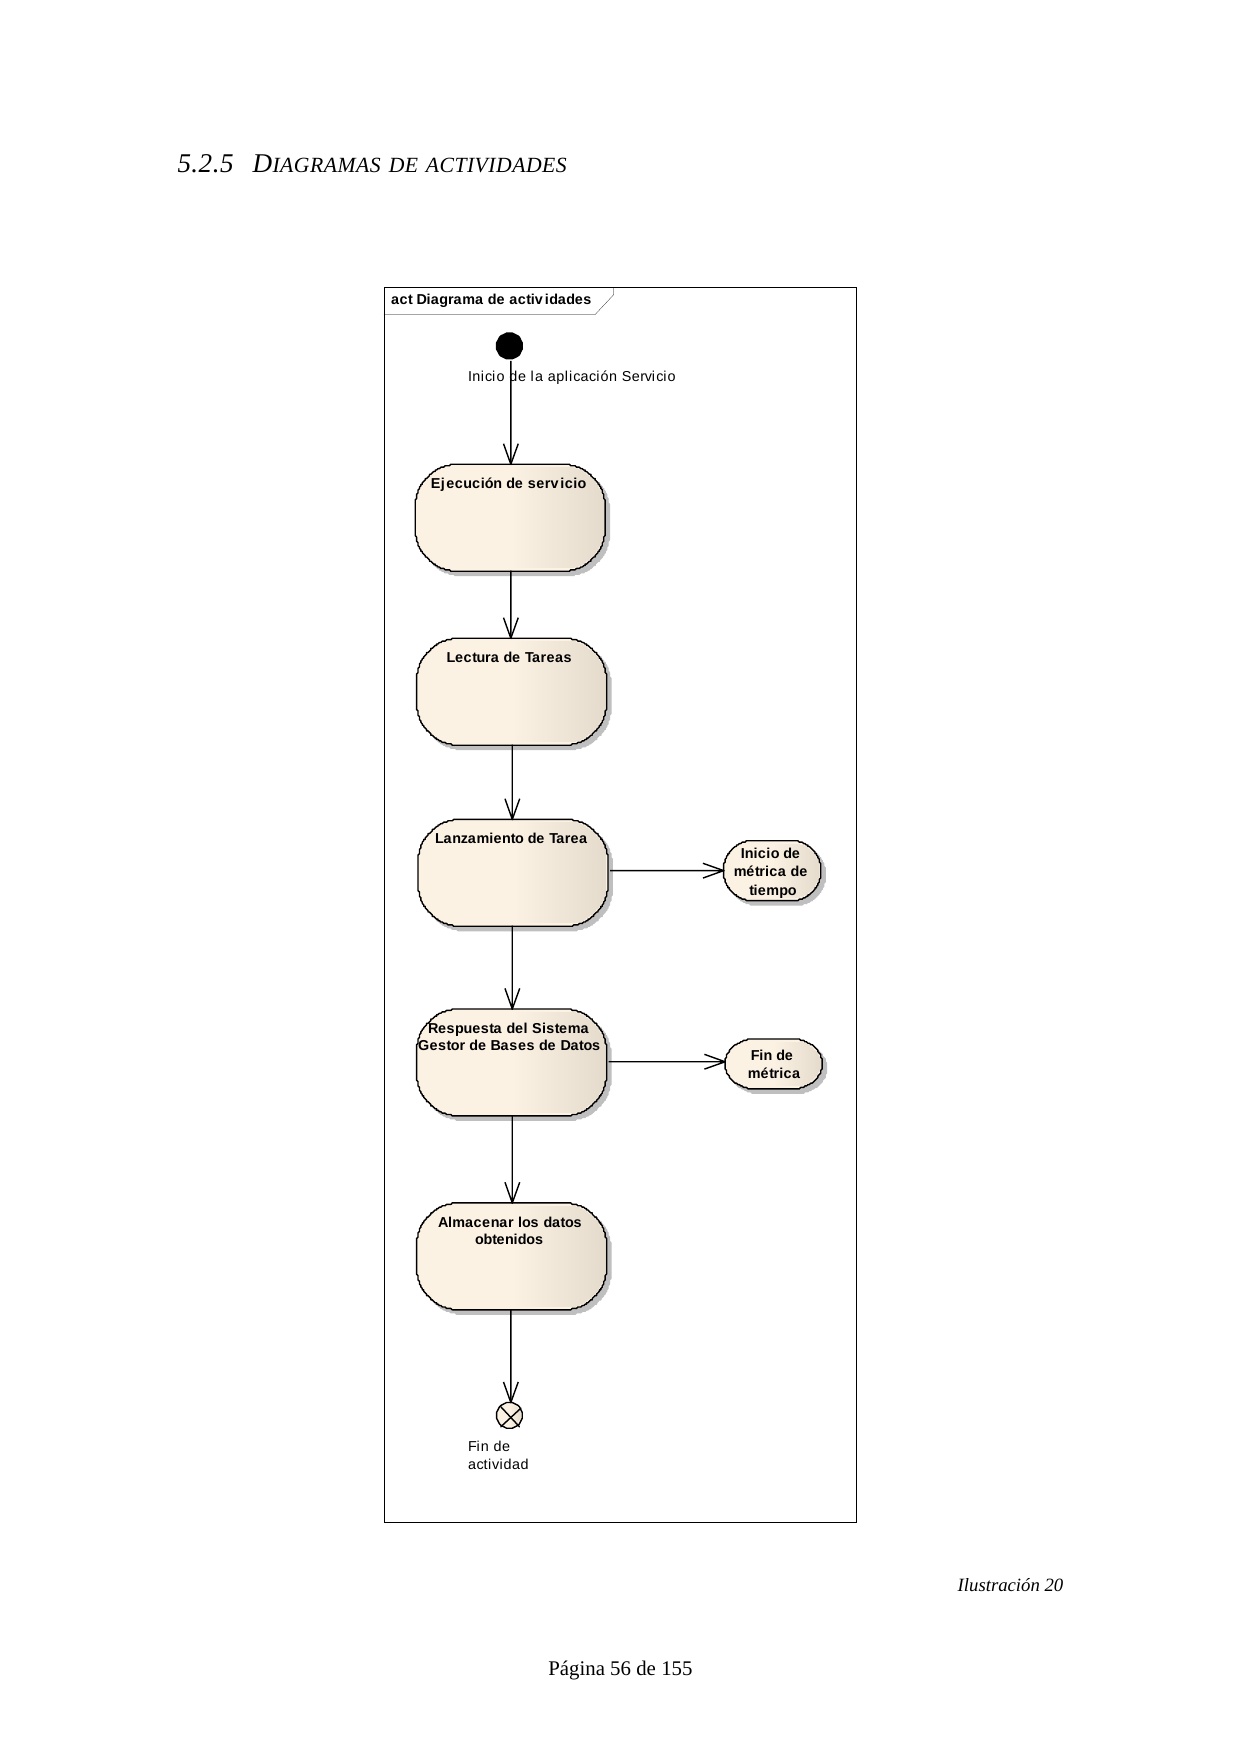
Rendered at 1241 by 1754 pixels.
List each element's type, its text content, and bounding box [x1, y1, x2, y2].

subtitle Diagramas de actividades [177, 148, 1063, 179]
